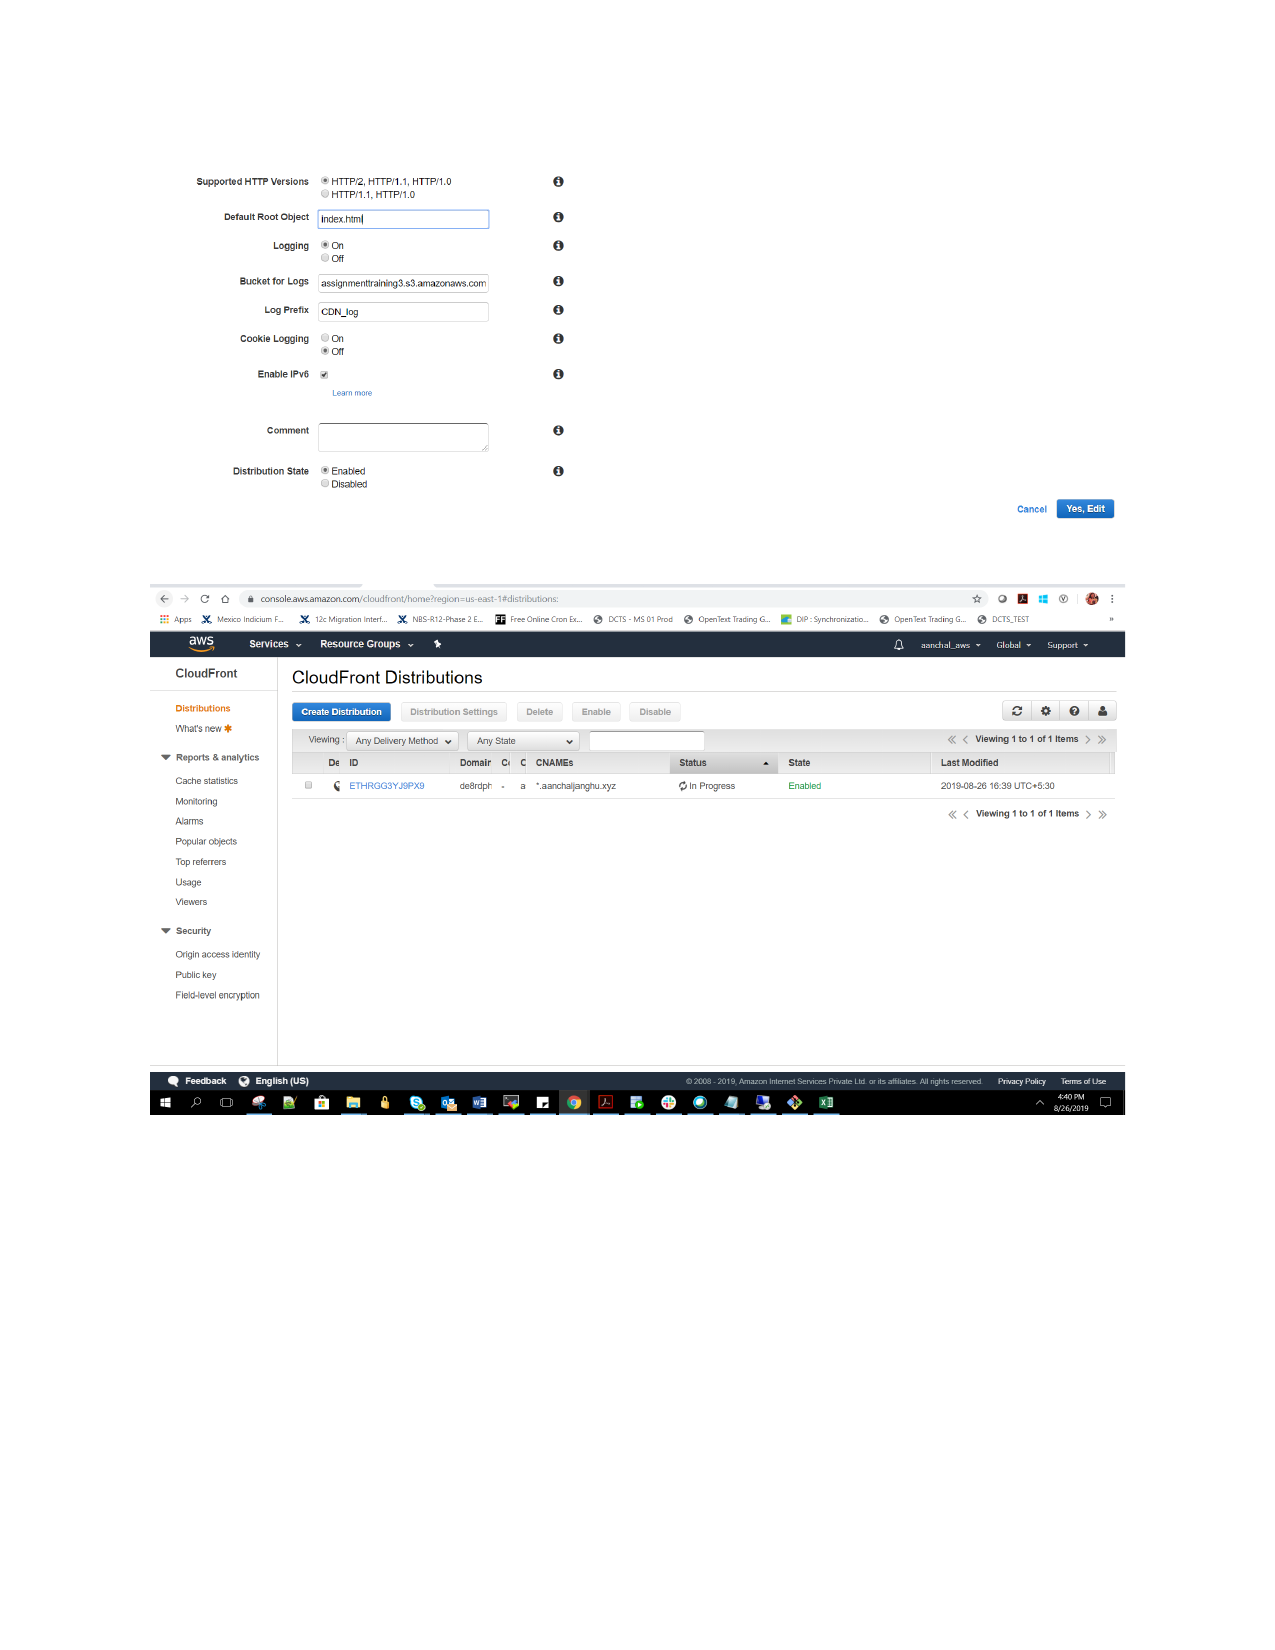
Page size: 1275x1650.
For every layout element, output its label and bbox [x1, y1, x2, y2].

picture [150, 584, 1125, 1115]
picture [150, 150, 1125, 519]
